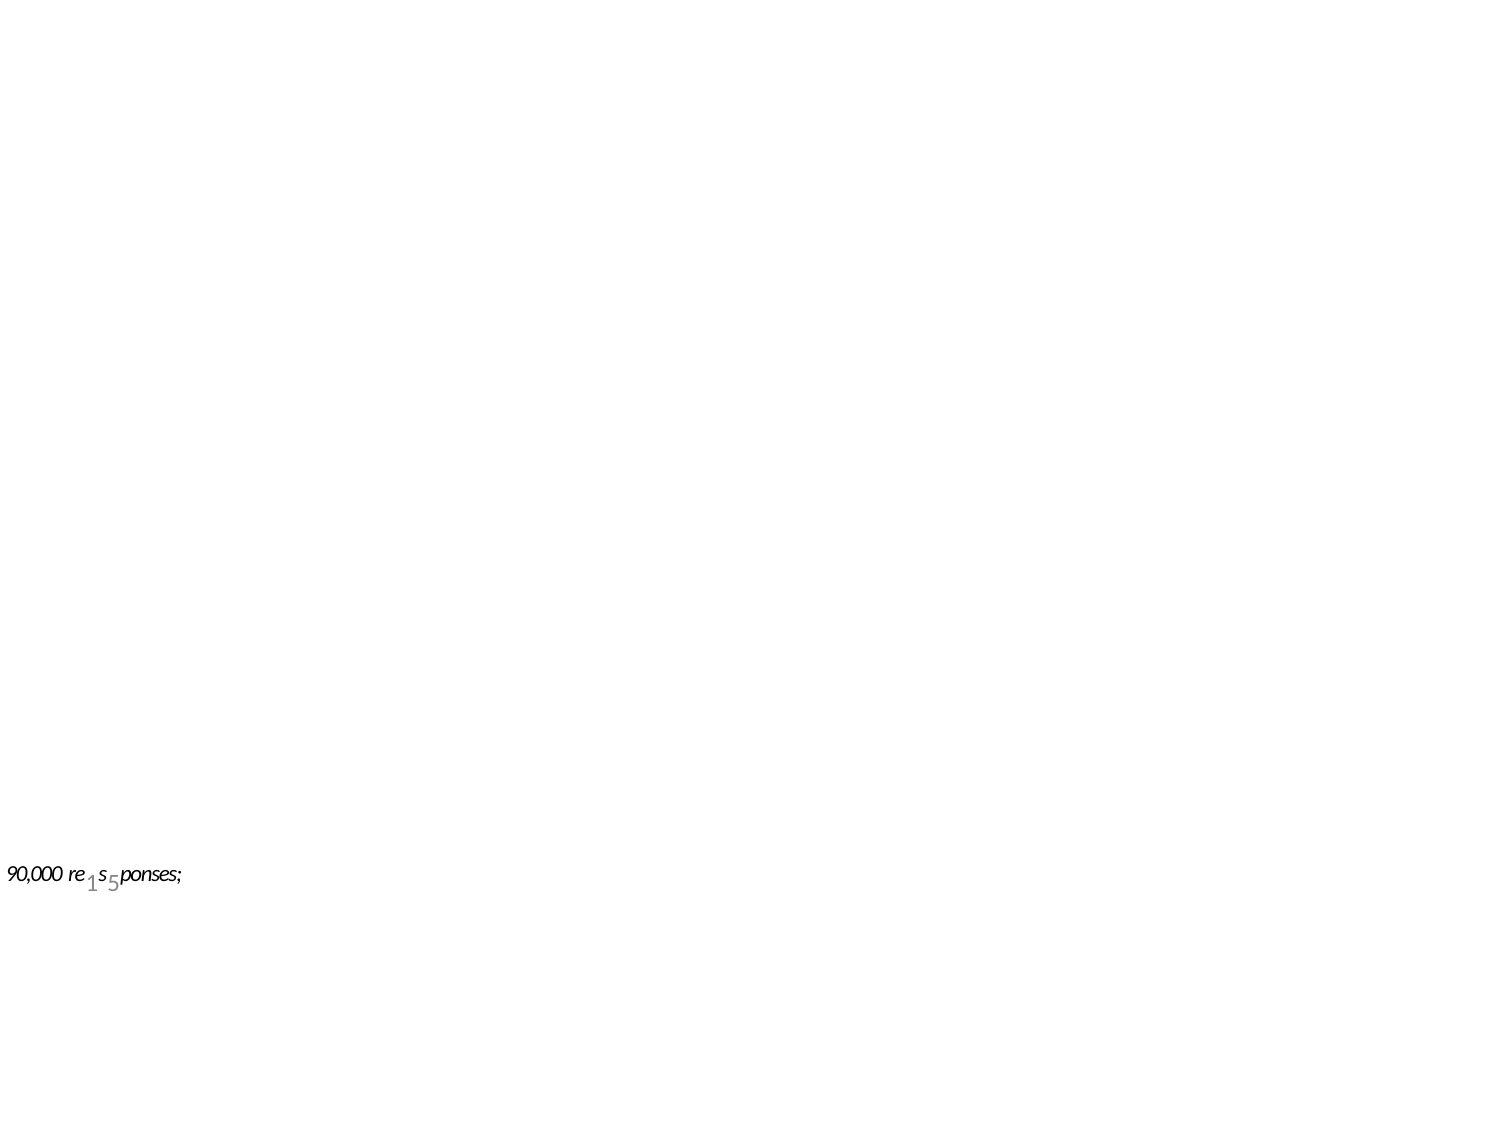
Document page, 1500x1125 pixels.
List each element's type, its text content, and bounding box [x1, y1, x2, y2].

text 90,000 re1s5ponses; [5, 858, 1143, 898]
